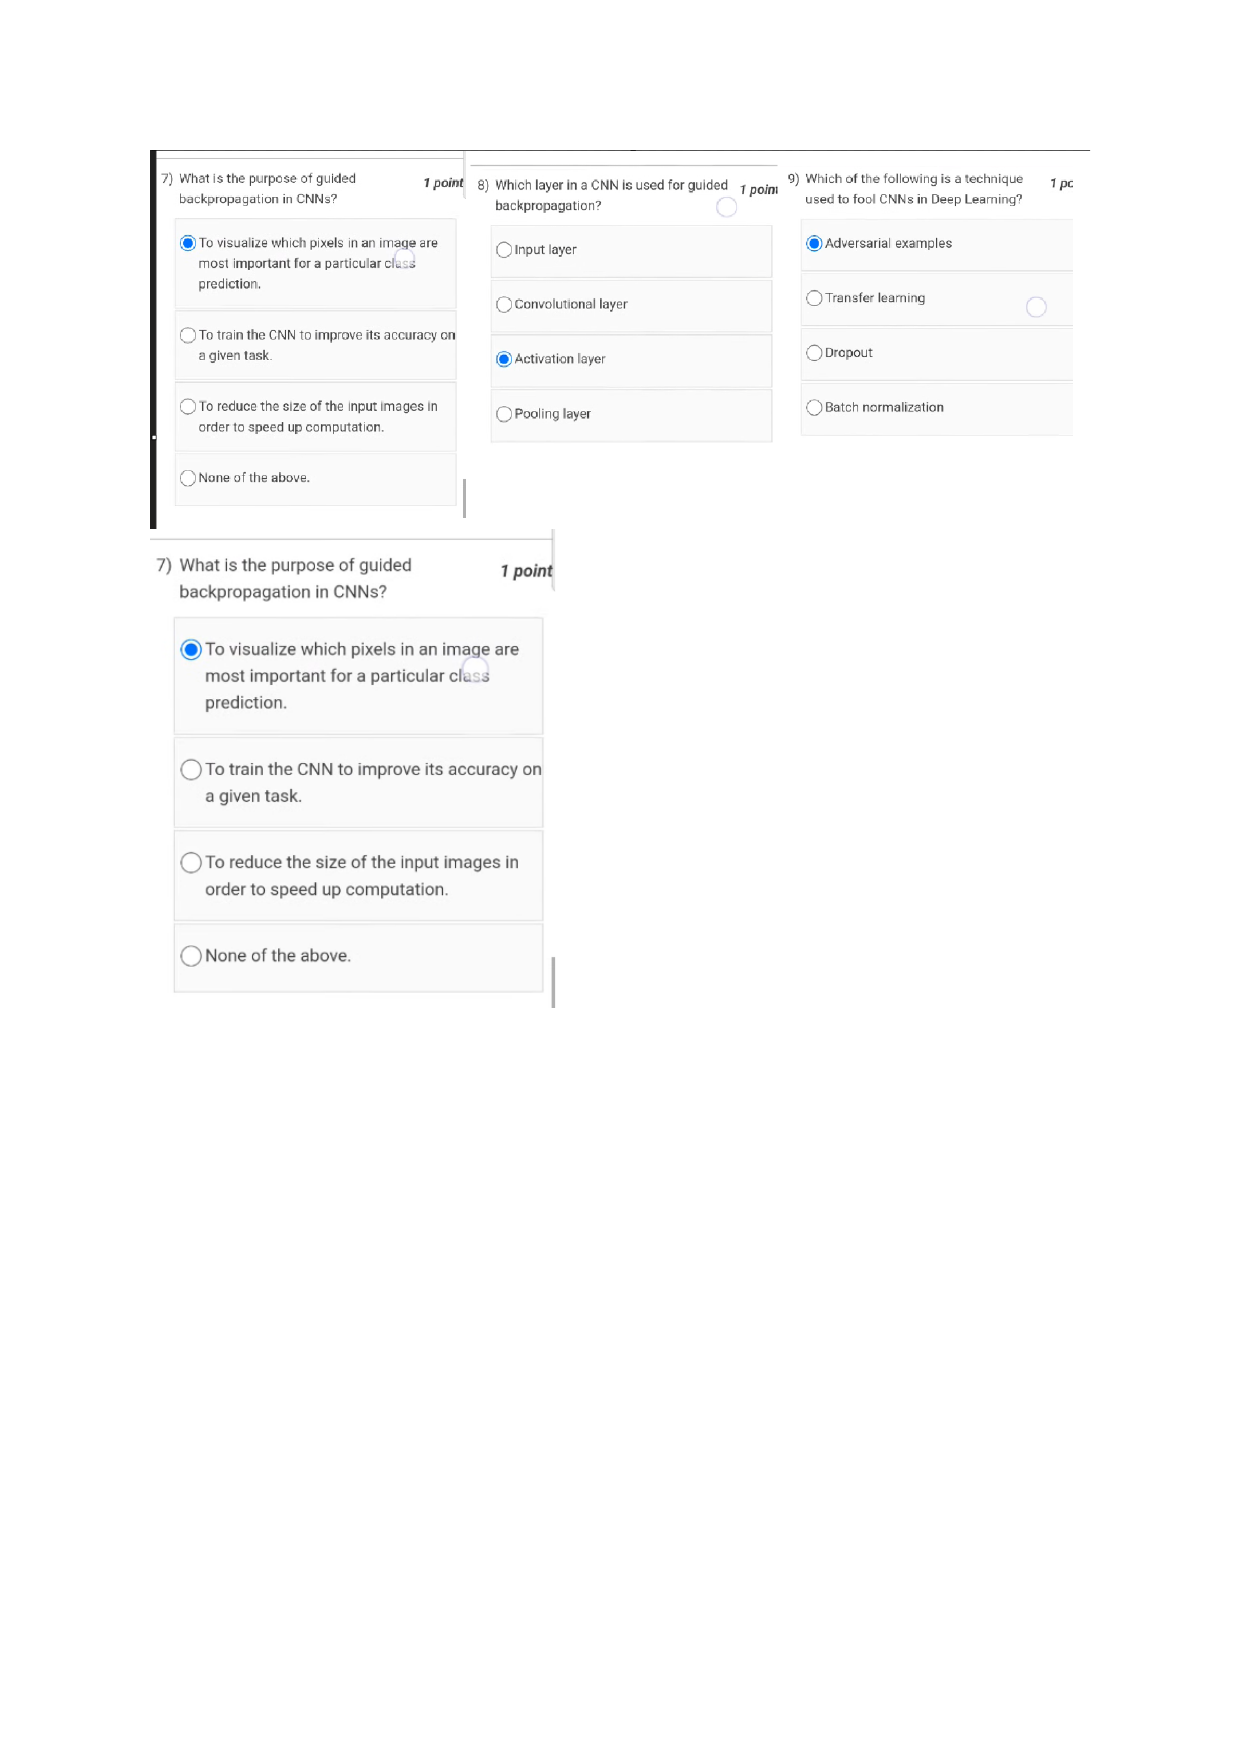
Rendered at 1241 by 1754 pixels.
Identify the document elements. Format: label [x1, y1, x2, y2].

picture [150, 150, 1091, 1008]
